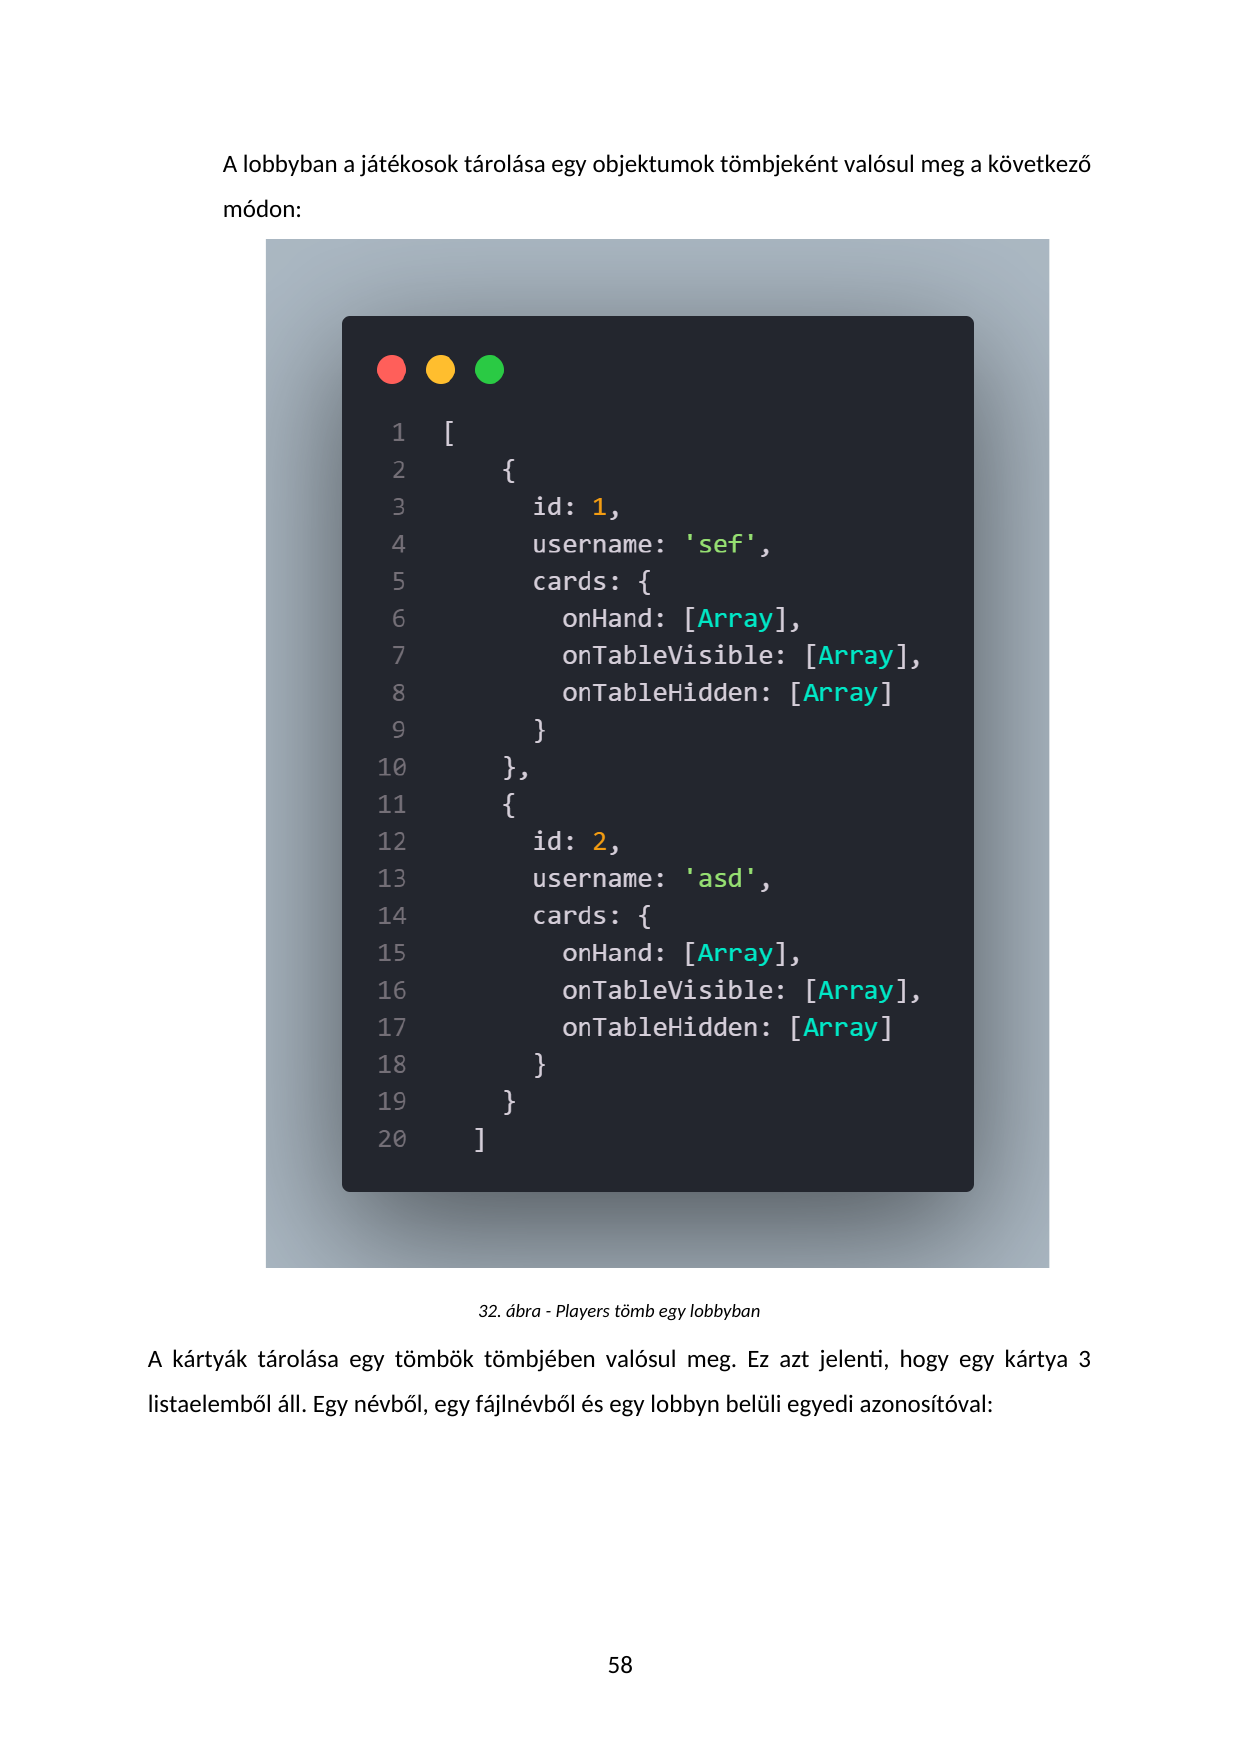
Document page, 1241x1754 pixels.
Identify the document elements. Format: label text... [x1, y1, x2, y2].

picture [265, 239, 1050, 1268]
list A lobbyban a játékosok tárolása egy objektumok tömbjeként valósul meg a következő módon: [223, 148, 1092, 224]
text A kártyák tárolása egy tömbök tömbjében valósul meg. Ez azt jelenti, hogy egy kártya 3 listaelemből áll. Egy névből, egy fájlnévből és egy lobbyn belüli egyedi azonosítóval: [148, 1343, 1092, 1419]
text 33. ábra - Players tömb egy lobbyban [148, 1299, 1092, 1322]
